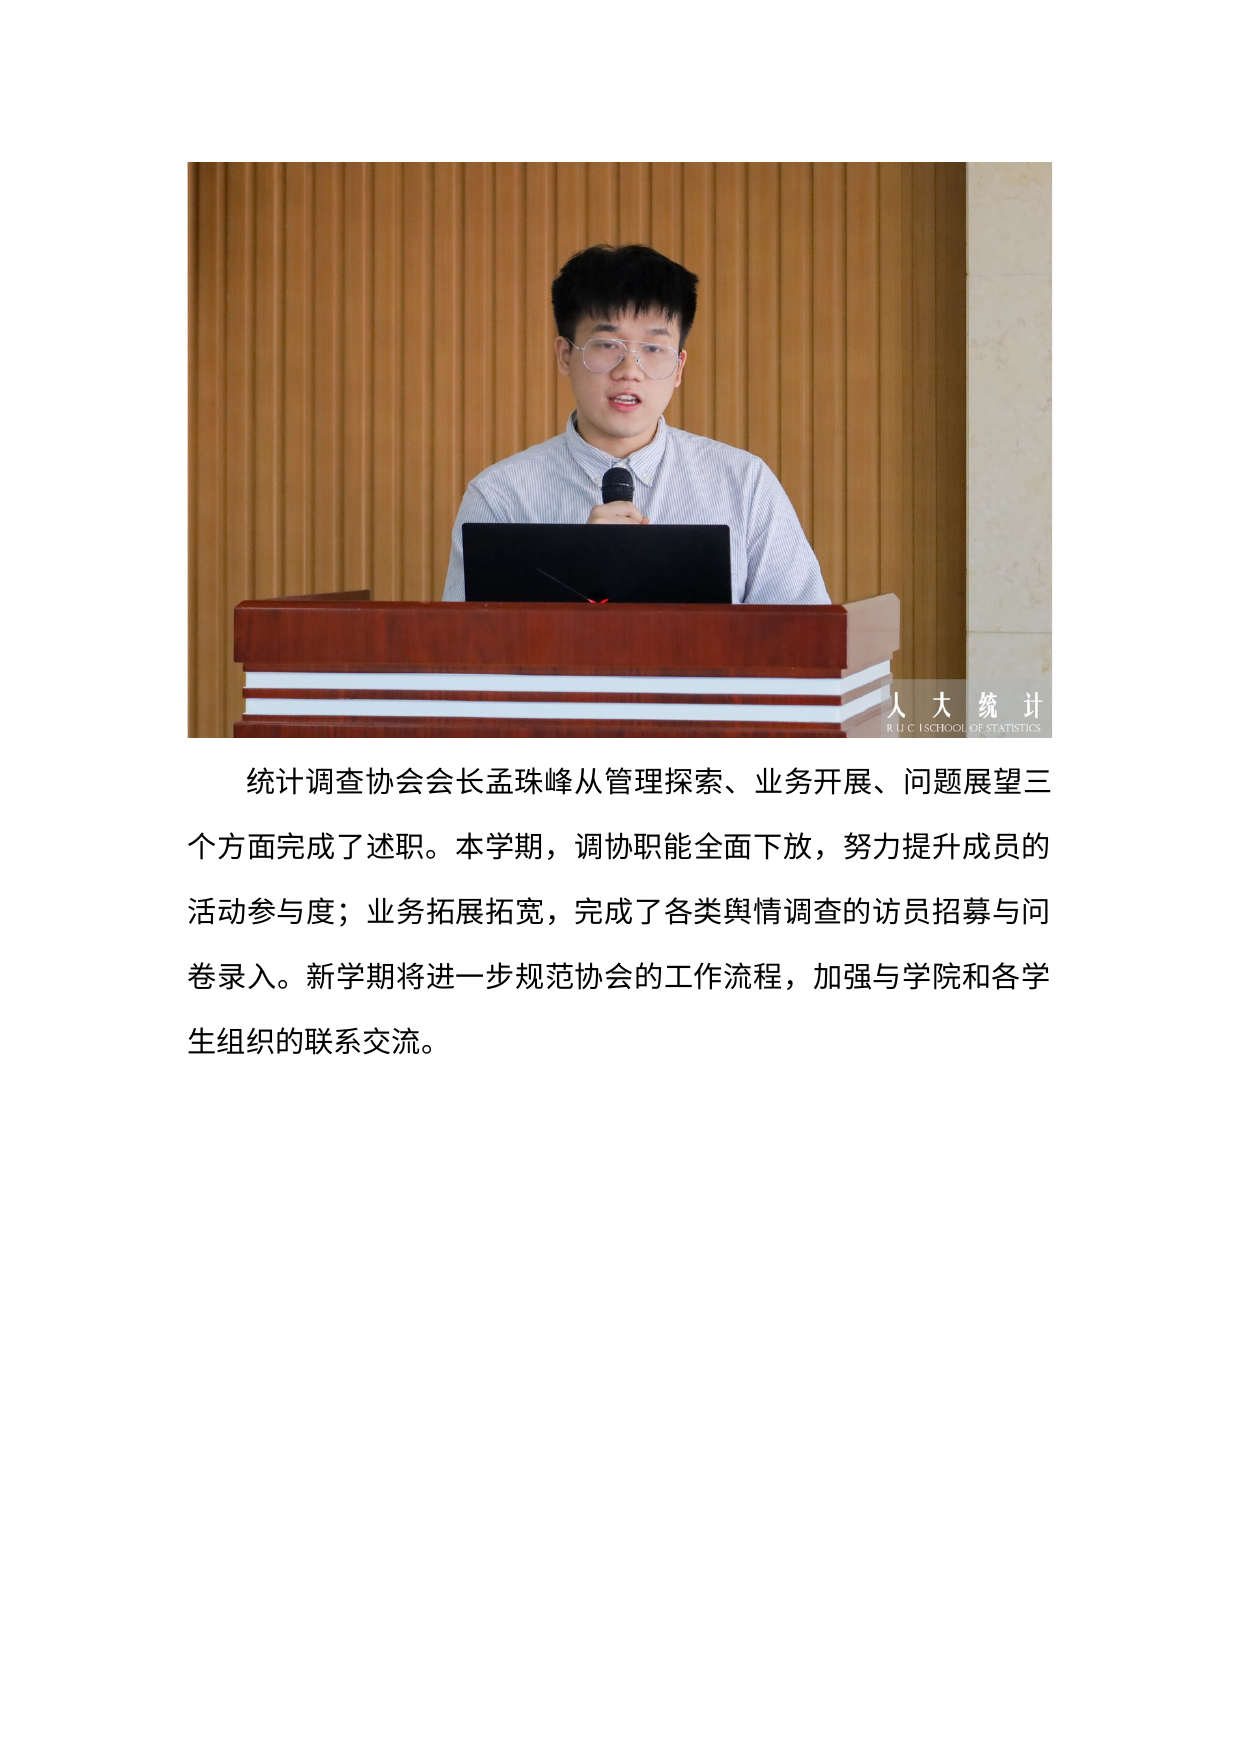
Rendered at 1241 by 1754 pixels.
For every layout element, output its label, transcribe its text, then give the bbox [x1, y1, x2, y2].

picture [187, 162, 1053, 738]
text 统计调查协会会长孟珠峰从管理探索、业务开展、问题展望三个方面完成了述职。本学期，调协职能全面下放，努力提升成员的活动参与度；业务拓展拓宽，完成了各类舆情调查的访员招募与问卷录入。新学期将进一步规范协会的工作流程，加强与学院和各学生组织的联系交流。 [187, 747, 1053, 1072]
